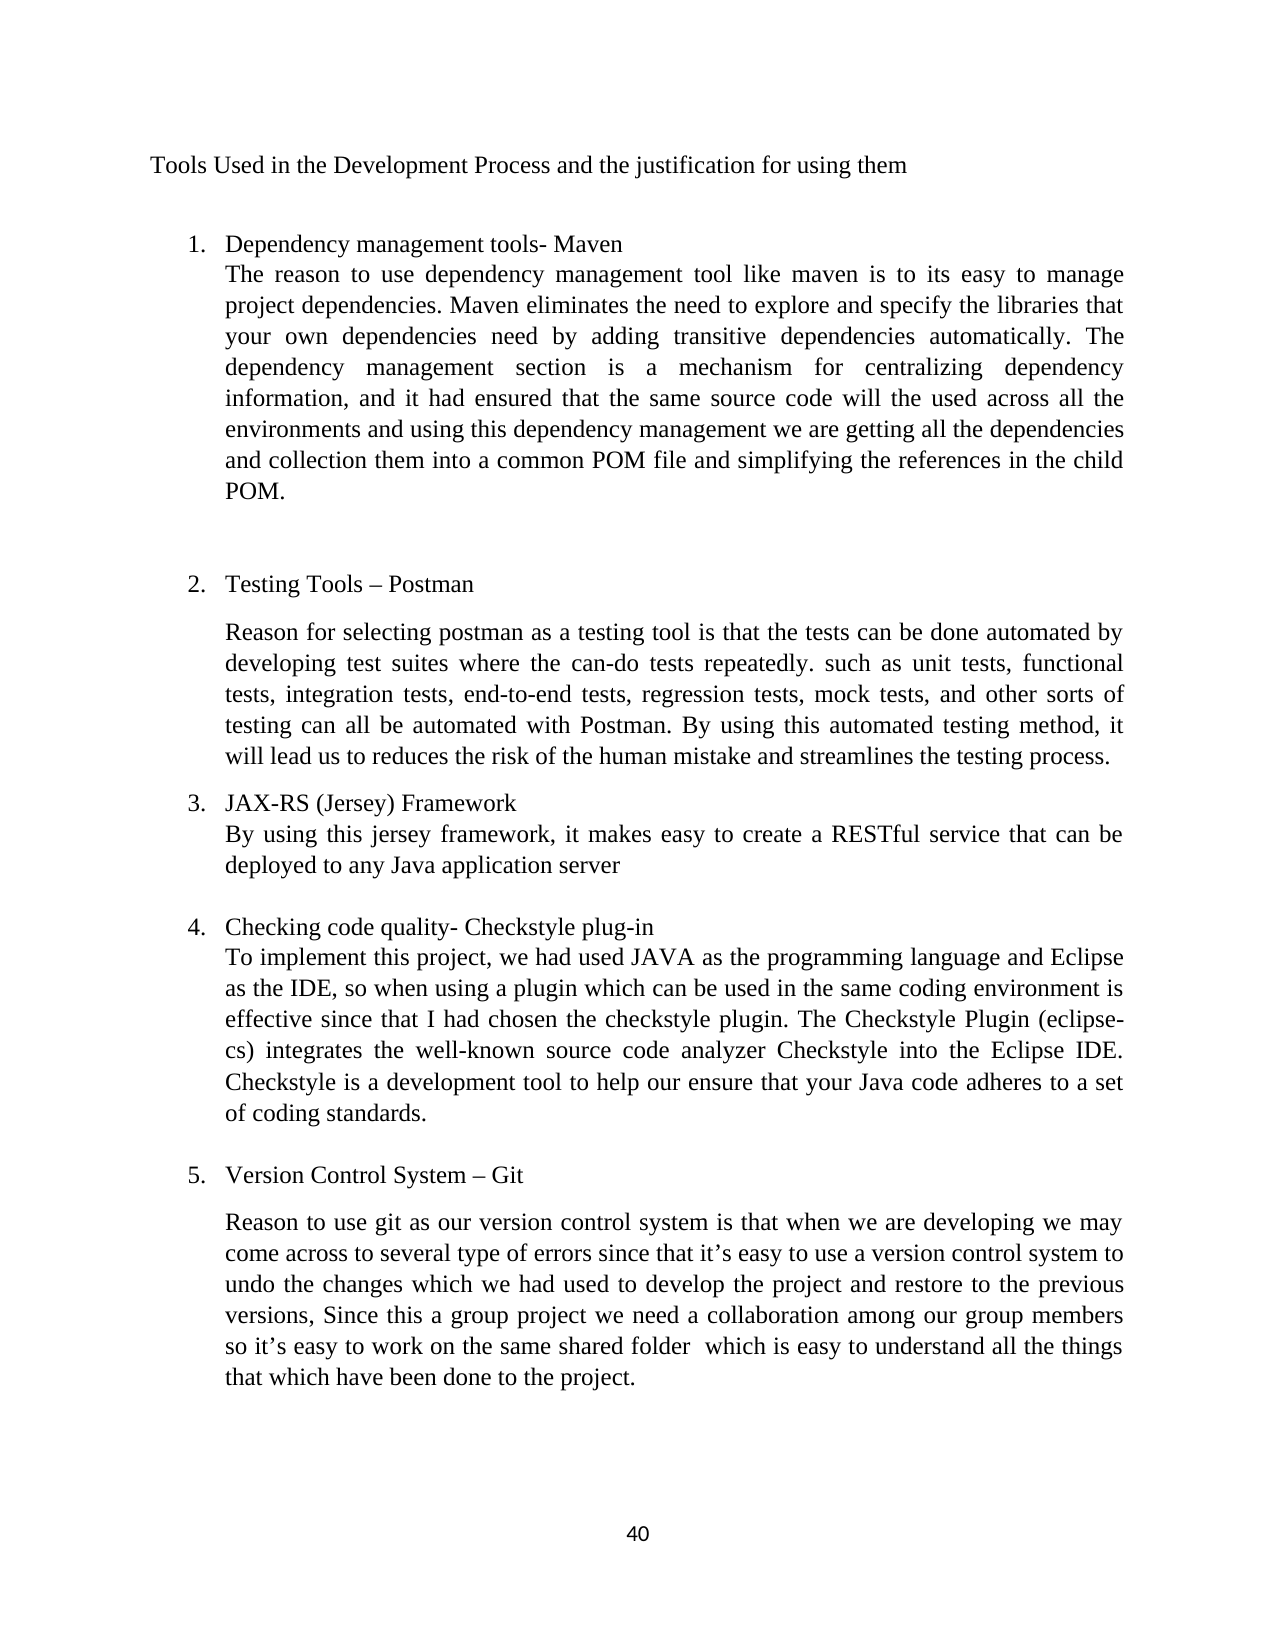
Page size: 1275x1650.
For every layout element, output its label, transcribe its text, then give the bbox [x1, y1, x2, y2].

list By using this jersey framework, it makes easy to create a RESTful service that can be deployed to any Java application server [225, 819, 1125, 879]
list Checking code quality- Checkstyle plug-in [187, 912, 1125, 941]
list Testing Tools – Postman [187, 569, 1125, 598]
subtitle Tools Used in the Development Process and the justification for using them [150, 150, 1125, 179]
text Reason to use git as our version control system is that when we are developing we may come across to several type of errors since that it’s easy to use a version control system to undo the changes which we had used to develop the project and restore to the previous versions, Since this a group project we need a collaboration among our group members so it’s easy to work on the same shared folder which is easy to understand all the things that which have been done to the project. [225, 1207, 1125, 1391]
list To implement this project, we had used JAVA as the programming language and Eclipse as the IDE, so when using a plugin which can be used in the same coding environment is effective since that I had chosen the checkstyle plugin. The Checkstyle Plugin (eclipse-cs) integrates the well-known source code analyzer Checkstyle into the Eclipse IDE. Checkstyle is a development tool to help our ensure that your Java code adheres to a set of coding standards. [225, 942, 1125, 1126]
list The reason to use dependency management tool like maven is to its easy to manage project dependencies. Maven eliminates the need to explore and specify the libraries that your own dependencies need by adding transitive dependencies automatically. The dependency management section is a mechanism for centralizing dependency information, and it had ensured that the same source code will the used across all the environments and using this dependency management we are getting all the dependencies and collection them into a common POM file and simplifying the references in the child POM. [225, 259, 1125, 505]
list Dependency management tools- Maven [187, 229, 1125, 257]
list Version Control System – Git [187, 1160, 1125, 1188]
text Reason for selecting postman as a testing tool is that the tests can be done automated by developing test suites where the can-do tests repeatedly. such as unit tests, functional tests, integration tests, end-to-end tests, regression tests, mock tests, and other sorts of testing can all be automated with Postman. By using this automated testing method, it will lead us to reduces the risk of the human mistake and streamlines the testing process. [225, 617, 1125, 769]
list JAX-RS (Jersey) Framework [187, 788, 1125, 817]
